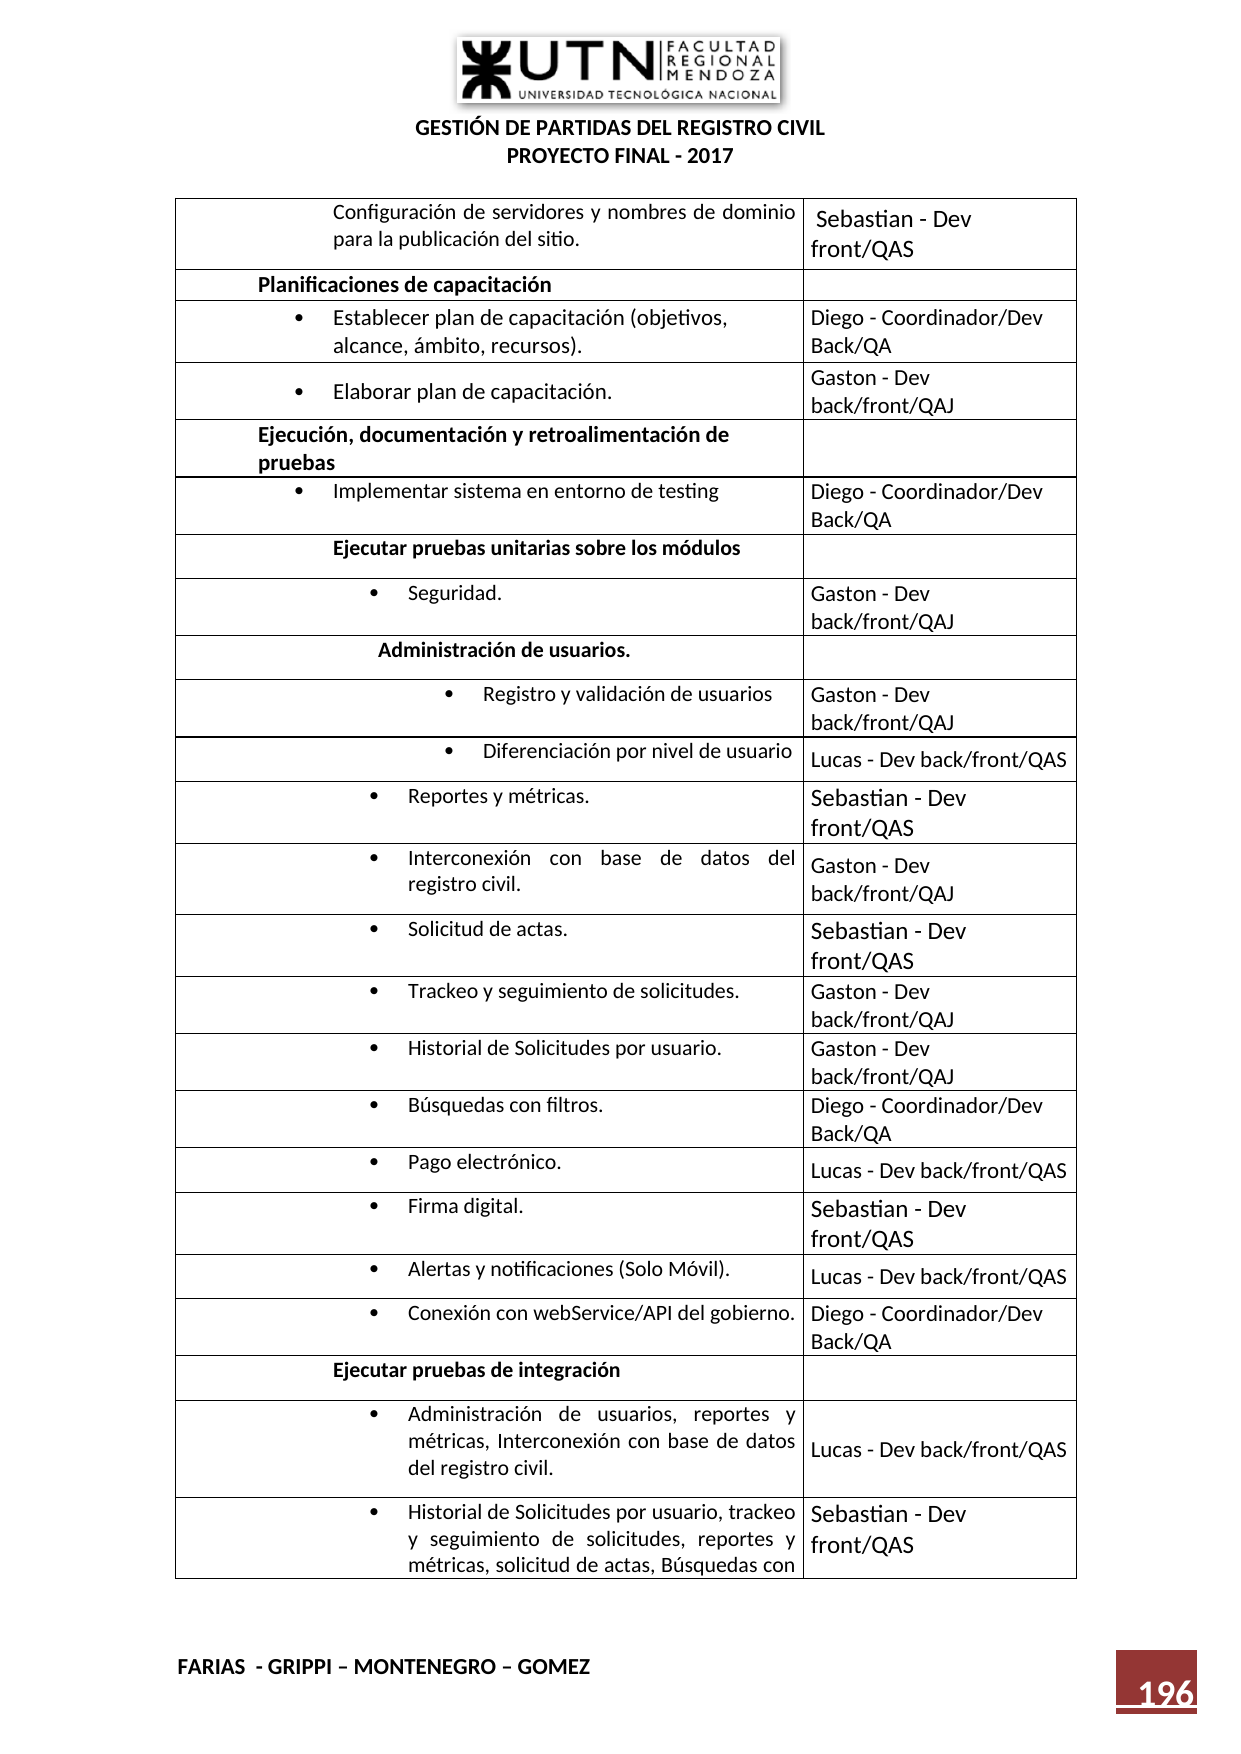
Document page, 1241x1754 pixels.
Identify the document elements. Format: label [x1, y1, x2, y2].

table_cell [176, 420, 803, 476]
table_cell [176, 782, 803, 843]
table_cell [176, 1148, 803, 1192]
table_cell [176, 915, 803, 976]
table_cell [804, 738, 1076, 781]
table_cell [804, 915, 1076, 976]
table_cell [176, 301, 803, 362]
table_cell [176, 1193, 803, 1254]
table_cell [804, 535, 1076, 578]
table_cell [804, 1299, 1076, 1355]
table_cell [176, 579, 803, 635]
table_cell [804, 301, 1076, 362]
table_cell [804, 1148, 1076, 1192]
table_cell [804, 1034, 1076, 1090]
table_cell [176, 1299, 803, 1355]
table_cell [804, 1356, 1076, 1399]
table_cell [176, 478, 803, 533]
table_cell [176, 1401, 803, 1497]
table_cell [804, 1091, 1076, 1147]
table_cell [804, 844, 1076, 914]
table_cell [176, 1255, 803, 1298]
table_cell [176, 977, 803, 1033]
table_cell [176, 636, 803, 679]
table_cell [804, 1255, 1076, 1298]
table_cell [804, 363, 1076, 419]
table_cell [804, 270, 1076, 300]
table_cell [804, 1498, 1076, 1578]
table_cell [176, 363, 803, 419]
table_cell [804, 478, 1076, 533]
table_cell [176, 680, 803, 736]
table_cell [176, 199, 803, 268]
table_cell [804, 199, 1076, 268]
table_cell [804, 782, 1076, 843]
picture [449, 29, 791, 114]
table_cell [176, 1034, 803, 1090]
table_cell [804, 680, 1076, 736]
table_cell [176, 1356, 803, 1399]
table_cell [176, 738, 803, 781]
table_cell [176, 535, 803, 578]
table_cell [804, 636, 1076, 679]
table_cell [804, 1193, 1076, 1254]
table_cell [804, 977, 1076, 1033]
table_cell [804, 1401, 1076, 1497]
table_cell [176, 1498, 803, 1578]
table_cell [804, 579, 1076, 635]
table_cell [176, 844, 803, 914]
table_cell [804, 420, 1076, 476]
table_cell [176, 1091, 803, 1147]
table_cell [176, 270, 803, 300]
